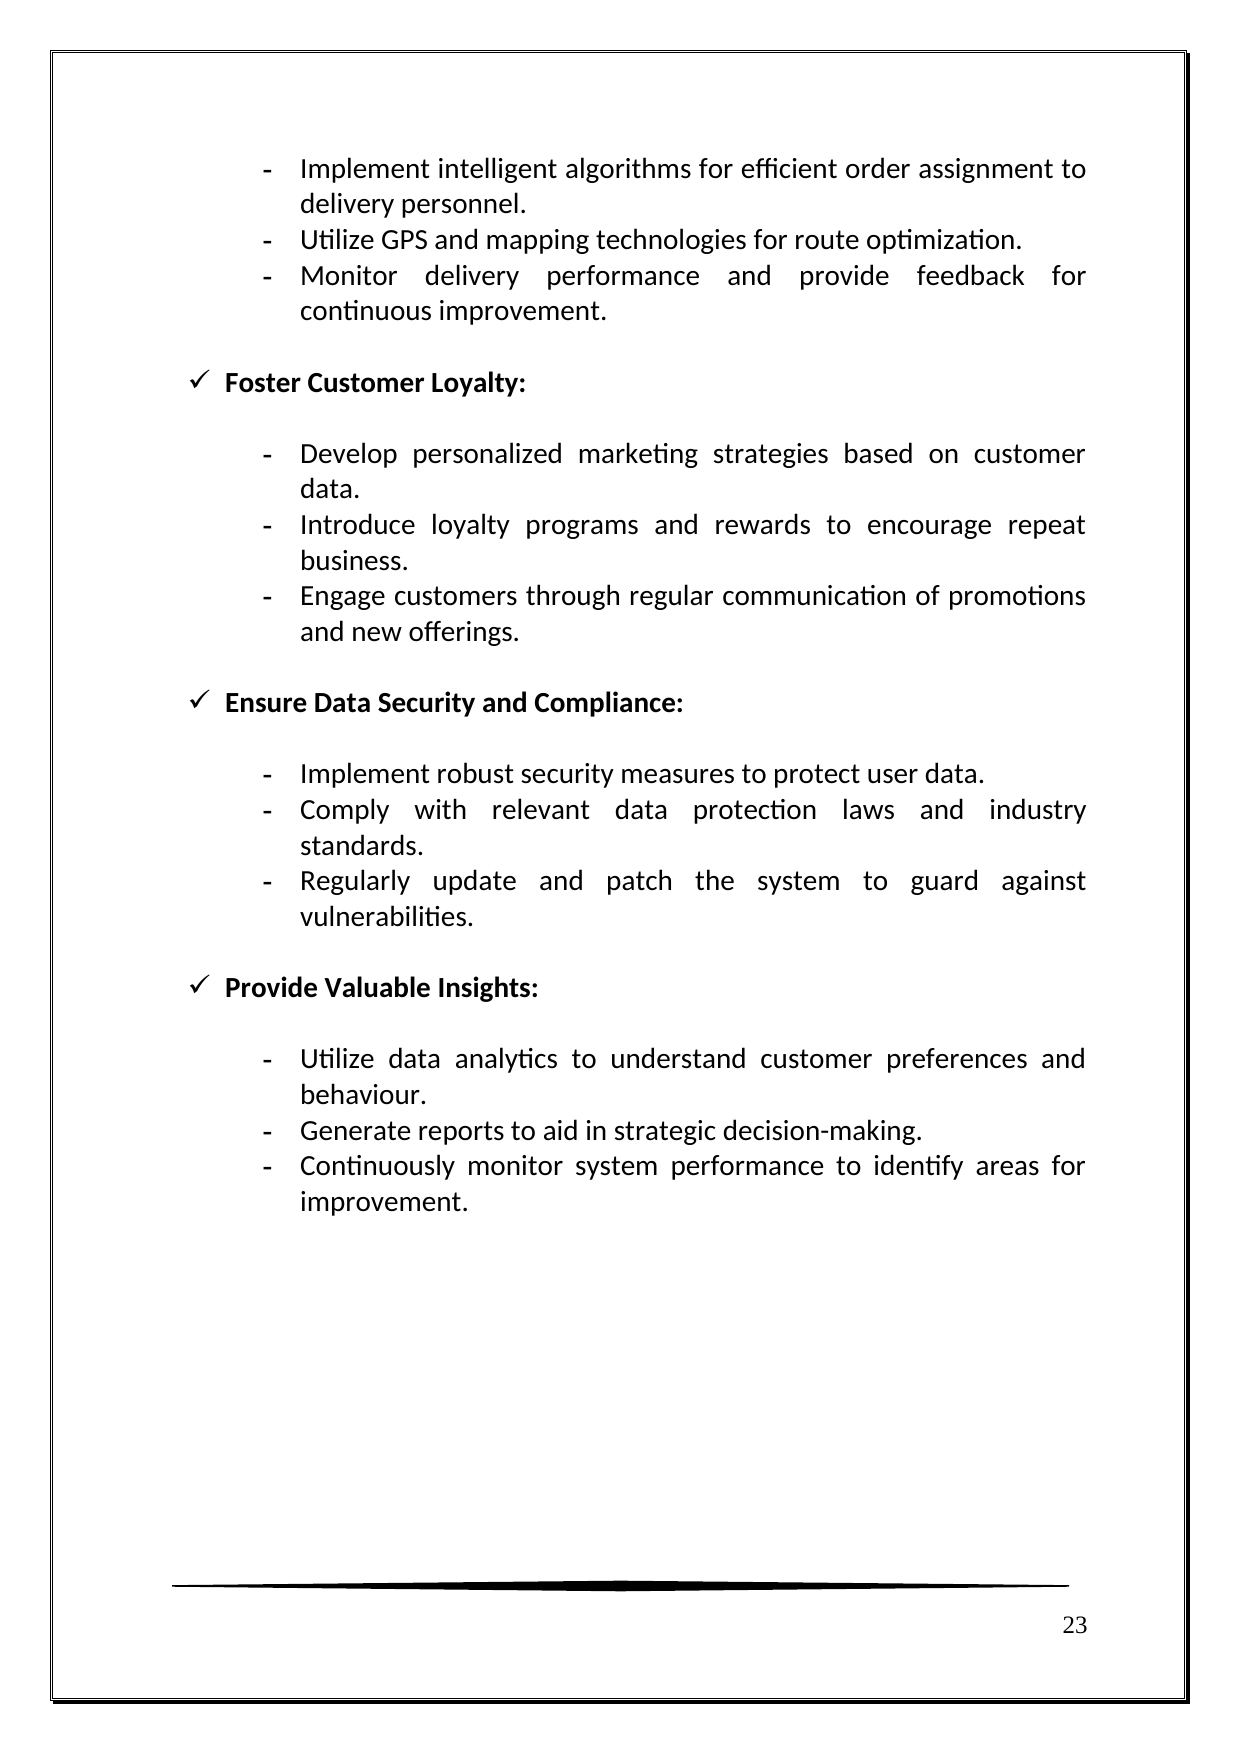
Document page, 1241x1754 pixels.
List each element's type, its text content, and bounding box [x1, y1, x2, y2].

list Continuously monitor system performance to identify areas for improvement. [262, 1147, 1087, 1219]
list Provide Valuable Insights: [187, 969, 1087, 1005]
list Develop personalized marketing strategies based on customer data.​ [262, 435, 1087, 506]
list Ensure Data Security and Compliance: [187, 684, 1087, 720]
list Implement intelligent algorithms for efficient order assignment to delivery personnel.​ [262, 150, 1087, 221]
list Implement robust security measures to protect user data.​ [262, 756, 1087, 791]
list Monitor delivery performance and provide feedback for continuous improvement.​ [262, 257, 1087, 328]
list Comply with relevant data protection laws and industry standards.​ [262, 791, 1087, 862]
list Foster Customer Loyalty: [187, 364, 1087, 399]
list Regularly update and patch the system to guard against vulnerabilities.​ [262, 862, 1087, 934]
list Utilize GPS and mapping technologies for route optimization.​ [262, 221, 1087, 257]
list Generate reports to aid in strategic decision-making.​ [262, 1112, 1087, 1147]
list Utilize data analytics to understand customer preferences and behaviour.​ [262, 1041, 1087, 1112]
list Introduce loyalty programs and rewards to encourage repeat business.​ [262, 506, 1087, 577]
list Engage customers through regular communication of promotions and new offerings.​ [262, 577, 1087, 649]
